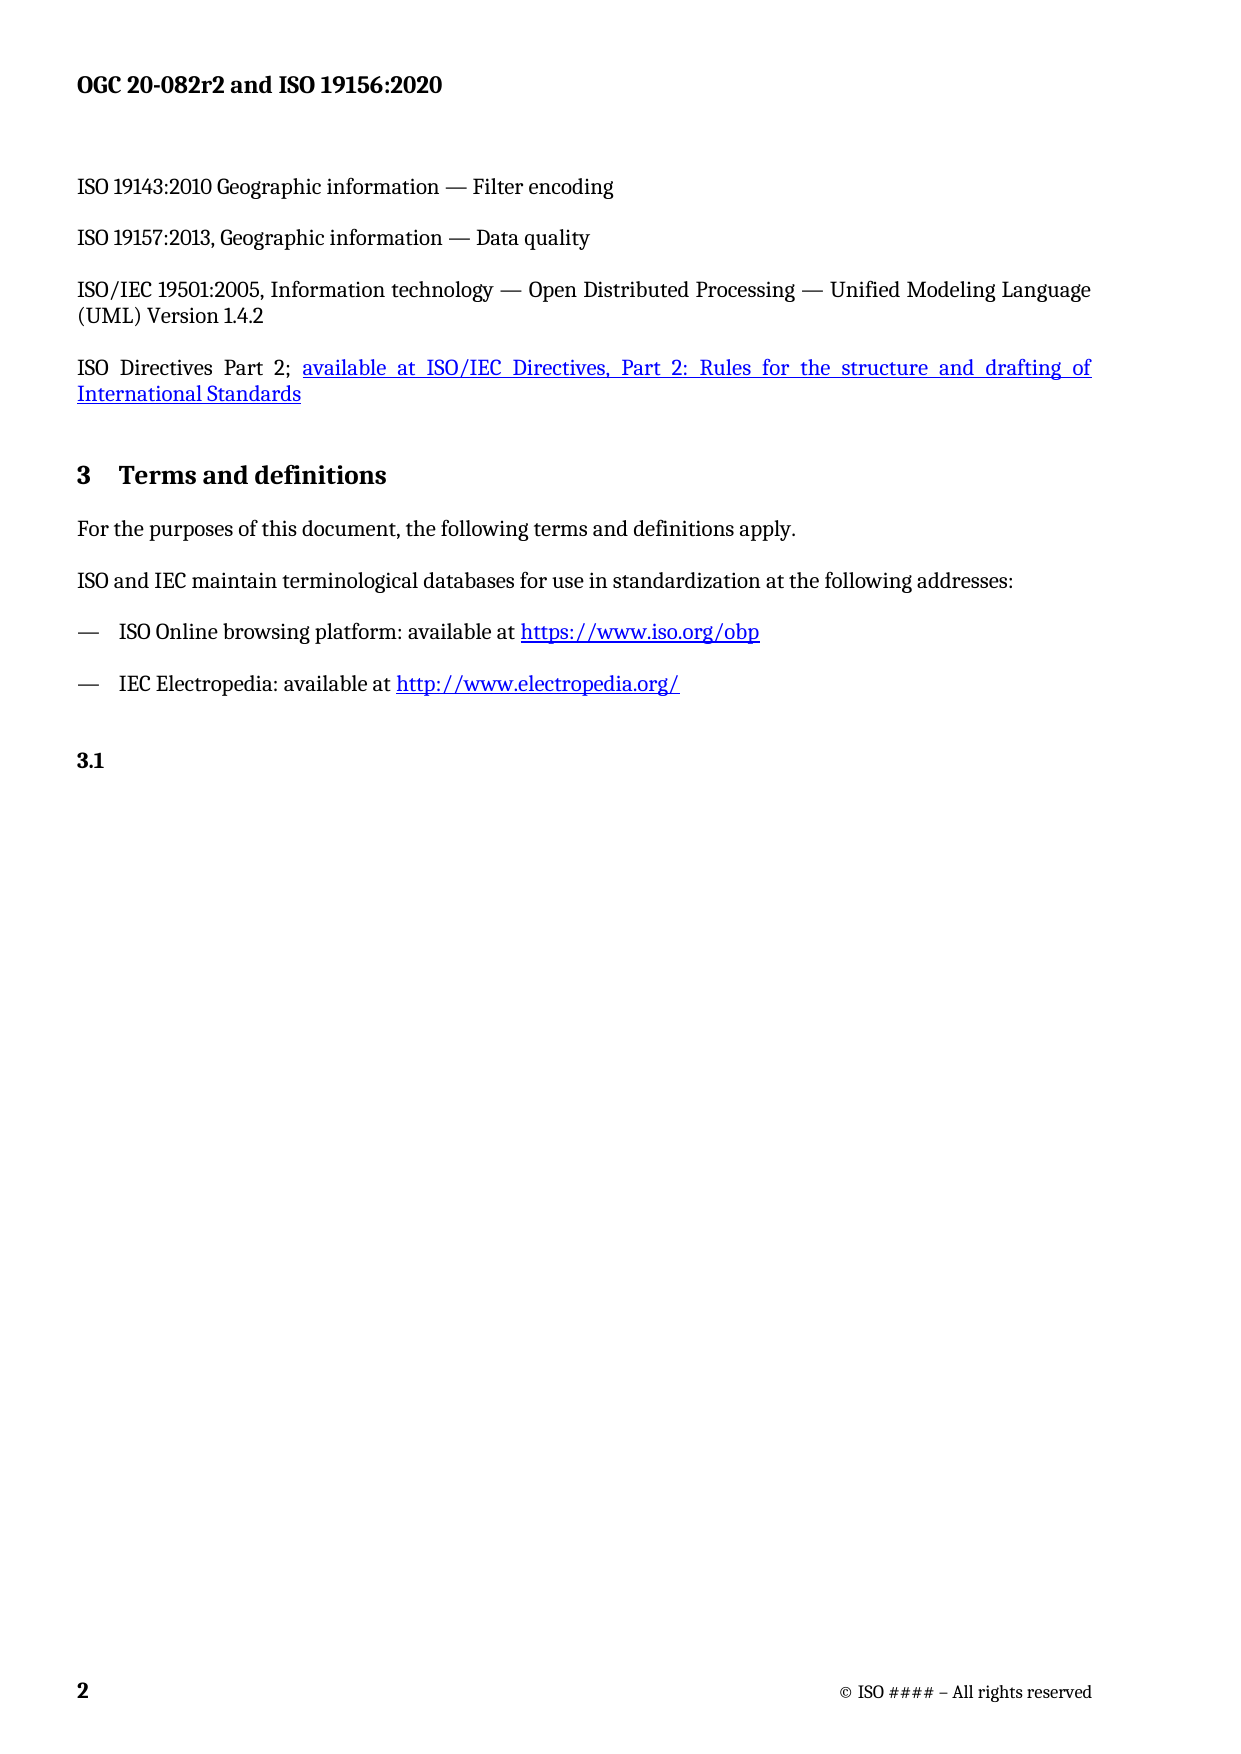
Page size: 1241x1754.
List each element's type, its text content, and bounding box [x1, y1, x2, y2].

text For the purposes of this document, the following terms and definitions apply. [77, 516, 1092, 543]
text — ISO Online browsing platform: available at https://www.iso.org/obp [77, 619, 1092, 645]
text ISO 19157:2013, Geographic information — Data quality [77, 225, 1092, 252]
text ISO/IEC 19501:2005, Information technology — Open Distributed Processing — Unified Modeling Language (UML) Version 1.4.2 [77, 277, 1092, 329]
text ISO 19143:2010 Geographic information — Filter encoding [77, 174, 1092, 200]
text 3.1 [77, 748, 1092, 774]
text — IEC Electropedia: available at http://www.electropedia.org/ [77, 670, 1092, 697]
text ISO and IEC maintain terminological databases for use in standardization at the following addresses: [77, 568, 1092, 594]
subtitle Terms and definitions [77, 460, 1092, 491]
text ISO Directives Part 2; available at ISO/IEC Directives, Part 2: Rules for the structure and drafting of International Standards [77, 354, 1092, 407]
